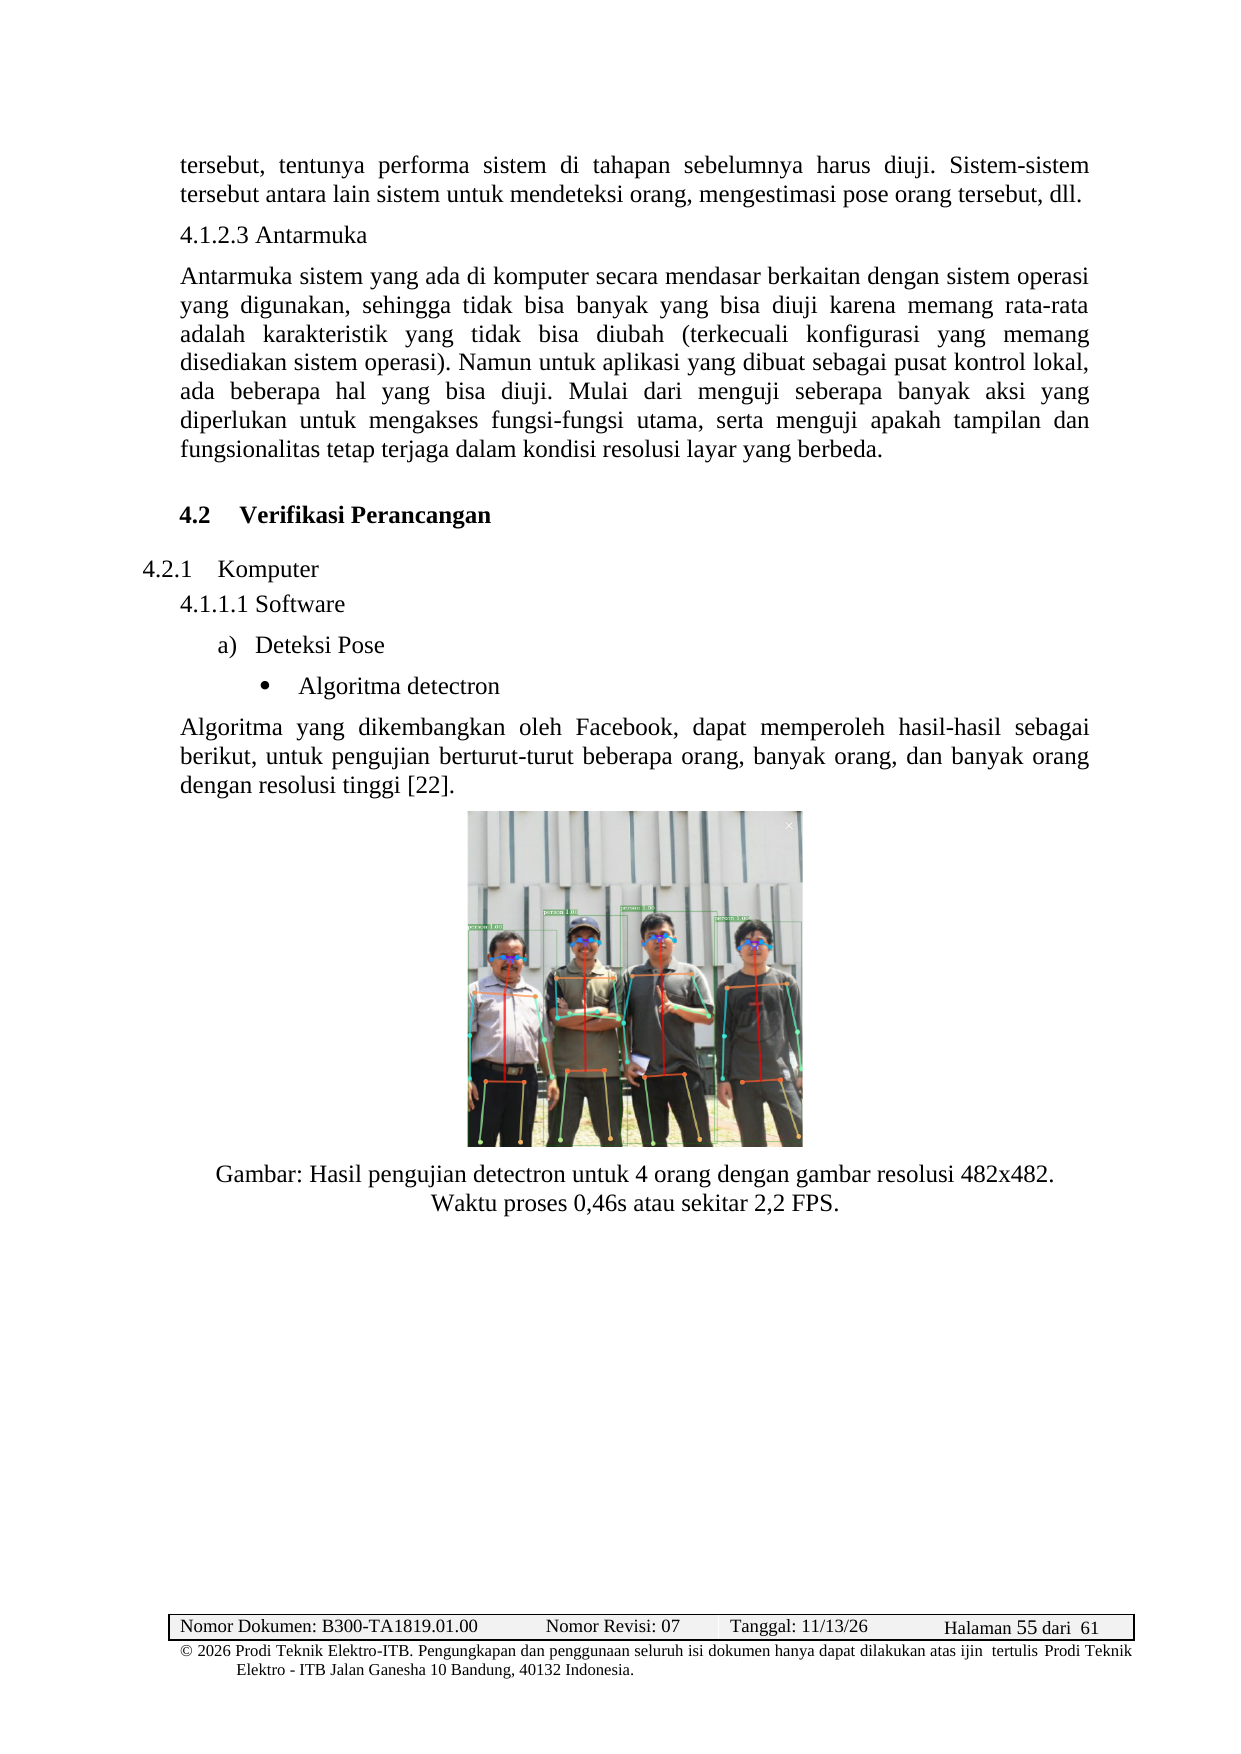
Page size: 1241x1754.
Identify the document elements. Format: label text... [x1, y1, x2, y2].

text Gambar: Hasil pengujian detectron untuk 4 orang dengan gambar resolusi 482x482. Waktu proses 0,46s atau sekitar 2,2 FPS. [180, 1159, 1090, 1217]
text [180, 150, 1090, 207]
picture [467, 811, 803, 1147]
text 4.1.1.1 Software [180, 589, 1090, 617]
text 4.1.2.3 Antarmuka [180, 220, 1090, 249]
list Algoritma detectron [261, 671, 1090, 700]
subtitle Komputer [142, 554, 1090, 582]
text Algoritma yang dikembangkan oleh Facebook, dapat memperoleh hasil-hasil sebagai berikut, untuk pengujian berturut-turut beberapa orang, banyak orang, dan banyak orang dengan resolusi tinggi. [180, 712, 1090, 799]
text Antarmuka sistem yang ada di komputer secara mendasar berkaitan dengan sistem operasi yang digunakan, sehingga tidak bisa banyak yang bisa diuji karena memang rata-rata adalah karakteristik yang tidak bisa diubah (terkecuali konfigurasi yang memang disediakan sistem operasi). Namun untuk aplikasi yang dibuat sebagai pusat kontrol lokal, ada beberapa hal yang bisa diuji. Mulai dari menguji seberapa banyak aksi yang diperlukan untuk mengakses fungsi-fungsi utama, serta menguji apakah tampilan dan fungsionalitas tetap terjaga dalam kondisi resolusi layar yang berbeda. [180, 261, 1090, 462]
subtitle Verifikasi Perancangan [179, 500, 1090, 529]
list Deteksi Pose [217, 630, 1090, 659]
